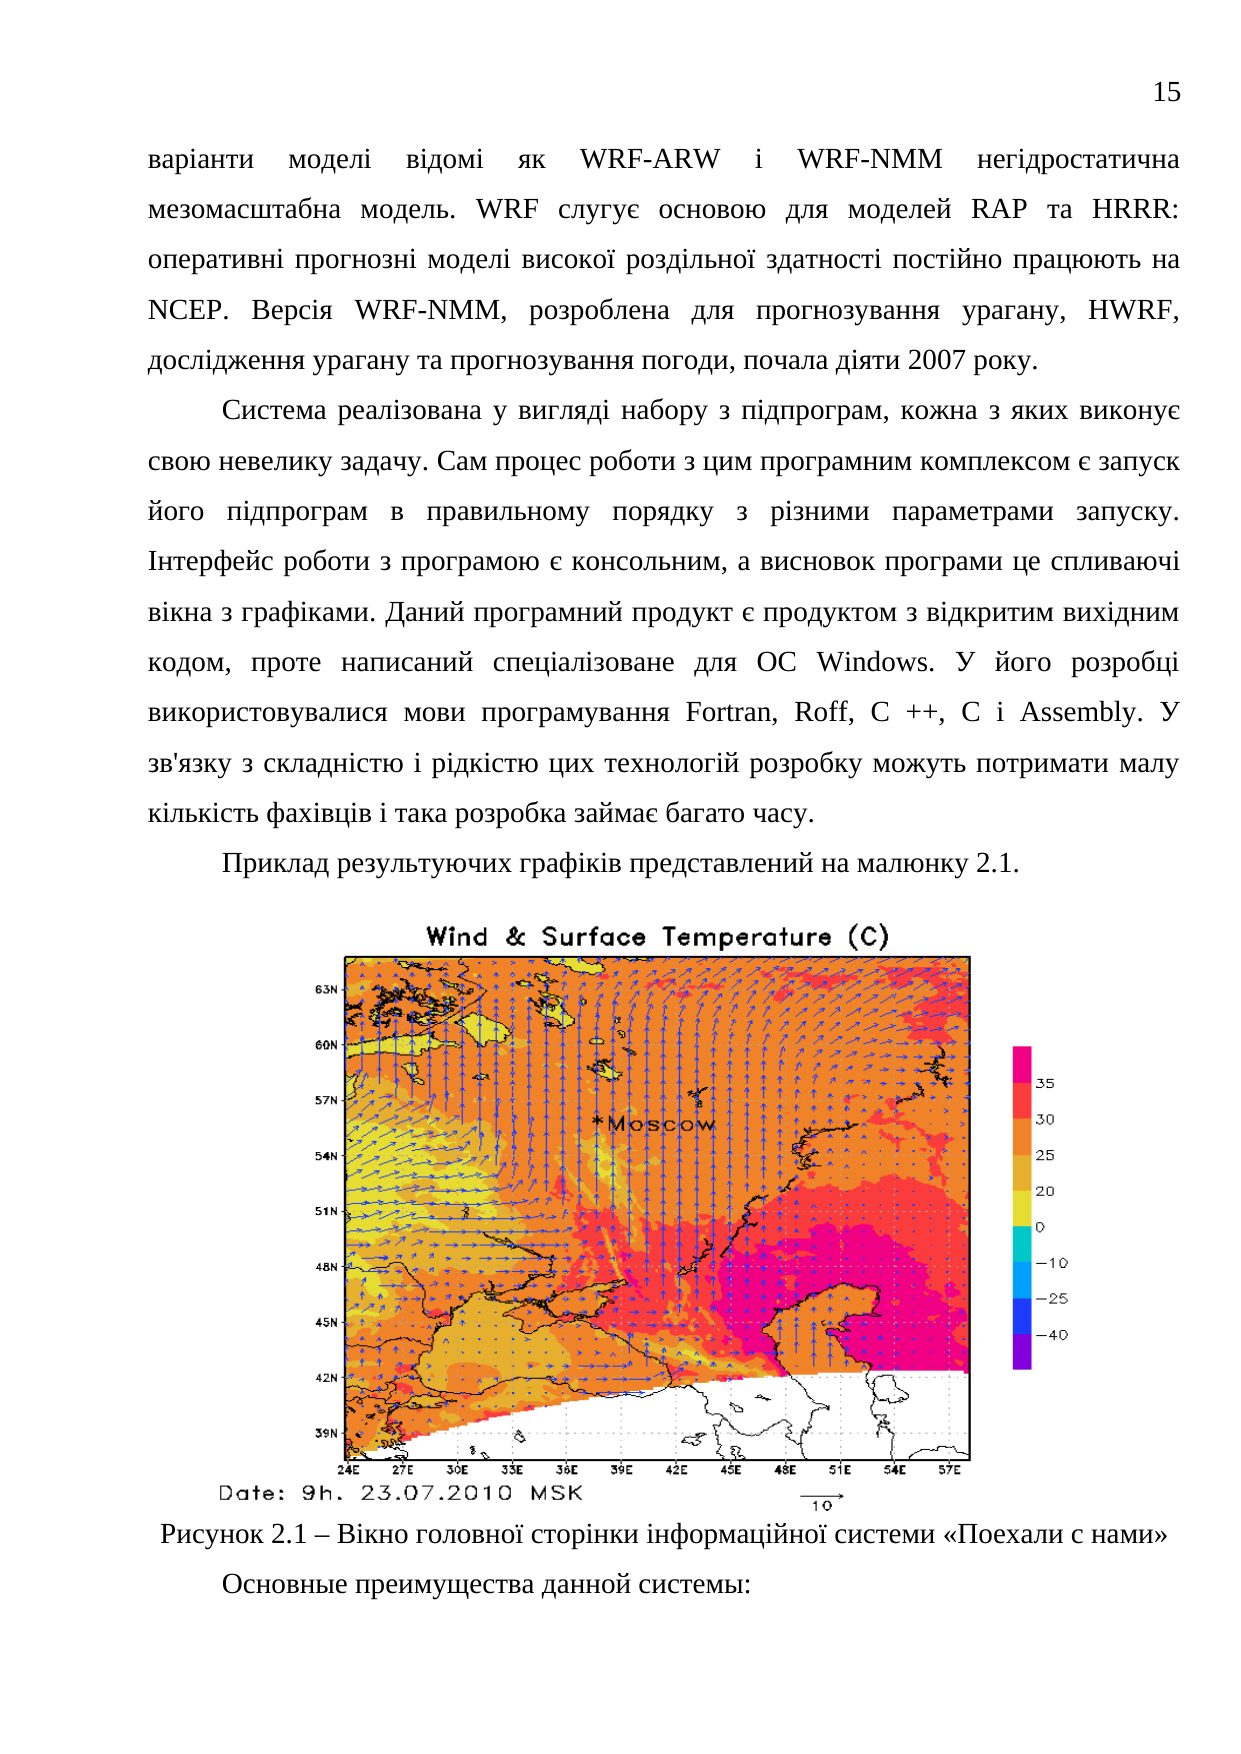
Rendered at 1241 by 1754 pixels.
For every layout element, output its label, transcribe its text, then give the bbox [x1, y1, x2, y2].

text Система реалізована у вигляді набору з підпрограм, кожна з яких виконує свою невелику задачу. Сам процес роботи з цим програмним комплексом є запуск його підпрограм в правильному порядку з різними параметрами запуску. Інтерфейс роботи з програмою є консольним, а висновок програми це спливаючі вікна з графіками. Даний програмний продукт є продуктом з відкритим вихідним кодом, проте написаний спеціалізоване для ОС Windows. У його розробці використовувалися мови програмування Fortran, Roff, C ++, C і Assembly. У зв'язку з складністю і рідкістю цих технологій розробку можуть потримати малу кількість фахівців і така розробка займає багато часу. [148, 392, 1181, 828]
text Основные преимущества данной системы: [148, 1566, 1181, 1600]
text Приклад результуючих графіків представлений на малюнку 2.1. [148, 845, 1181, 879]
picture [192, 903, 1125, 1513]
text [148, 141, 1181, 376]
